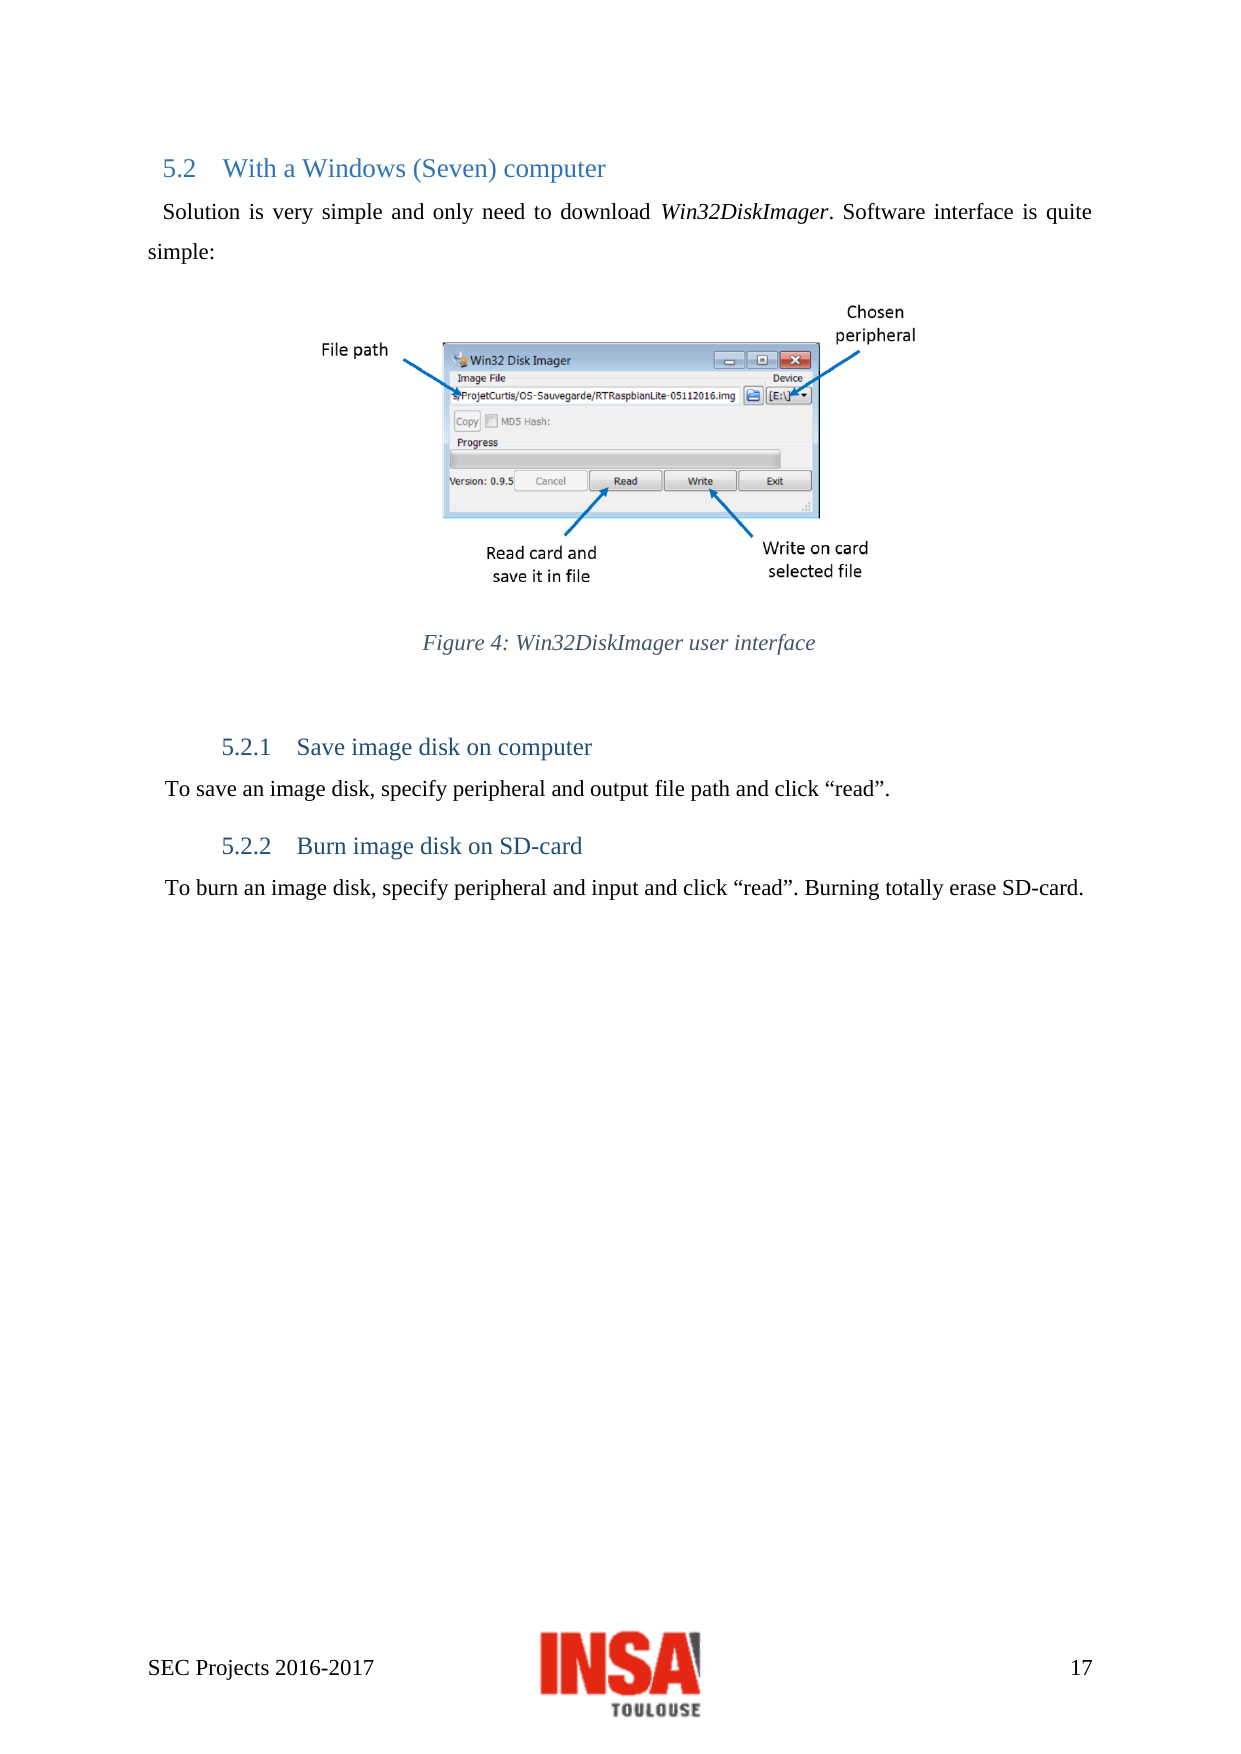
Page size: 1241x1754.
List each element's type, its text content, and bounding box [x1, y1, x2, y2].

subtitle With a Windows (Seven) computer [162, 152, 1093, 183]
text To burn an image disk, specify peripheral and input and click “read”. Burning totally erase SD-card. [148, 874, 1093, 901]
text To save an image disk, specify peripheral and output file path and click “read”. [148, 775, 1093, 801]
picture [309, 294, 931, 599]
subtitle Save image disk on computer [221, 732, 1093, 761]
text Figure 4: Win32DiskImager user interface [148, 629, 1093, 655]
subtitle Burn image disk on SD-card [221, 831, 1093, 860]
picture [521, 1589, 720, 1754]
text Solution is very simple and only need to download Win32DiskImager. Software interface is quite simple: [148, 198, 1093, 264]
